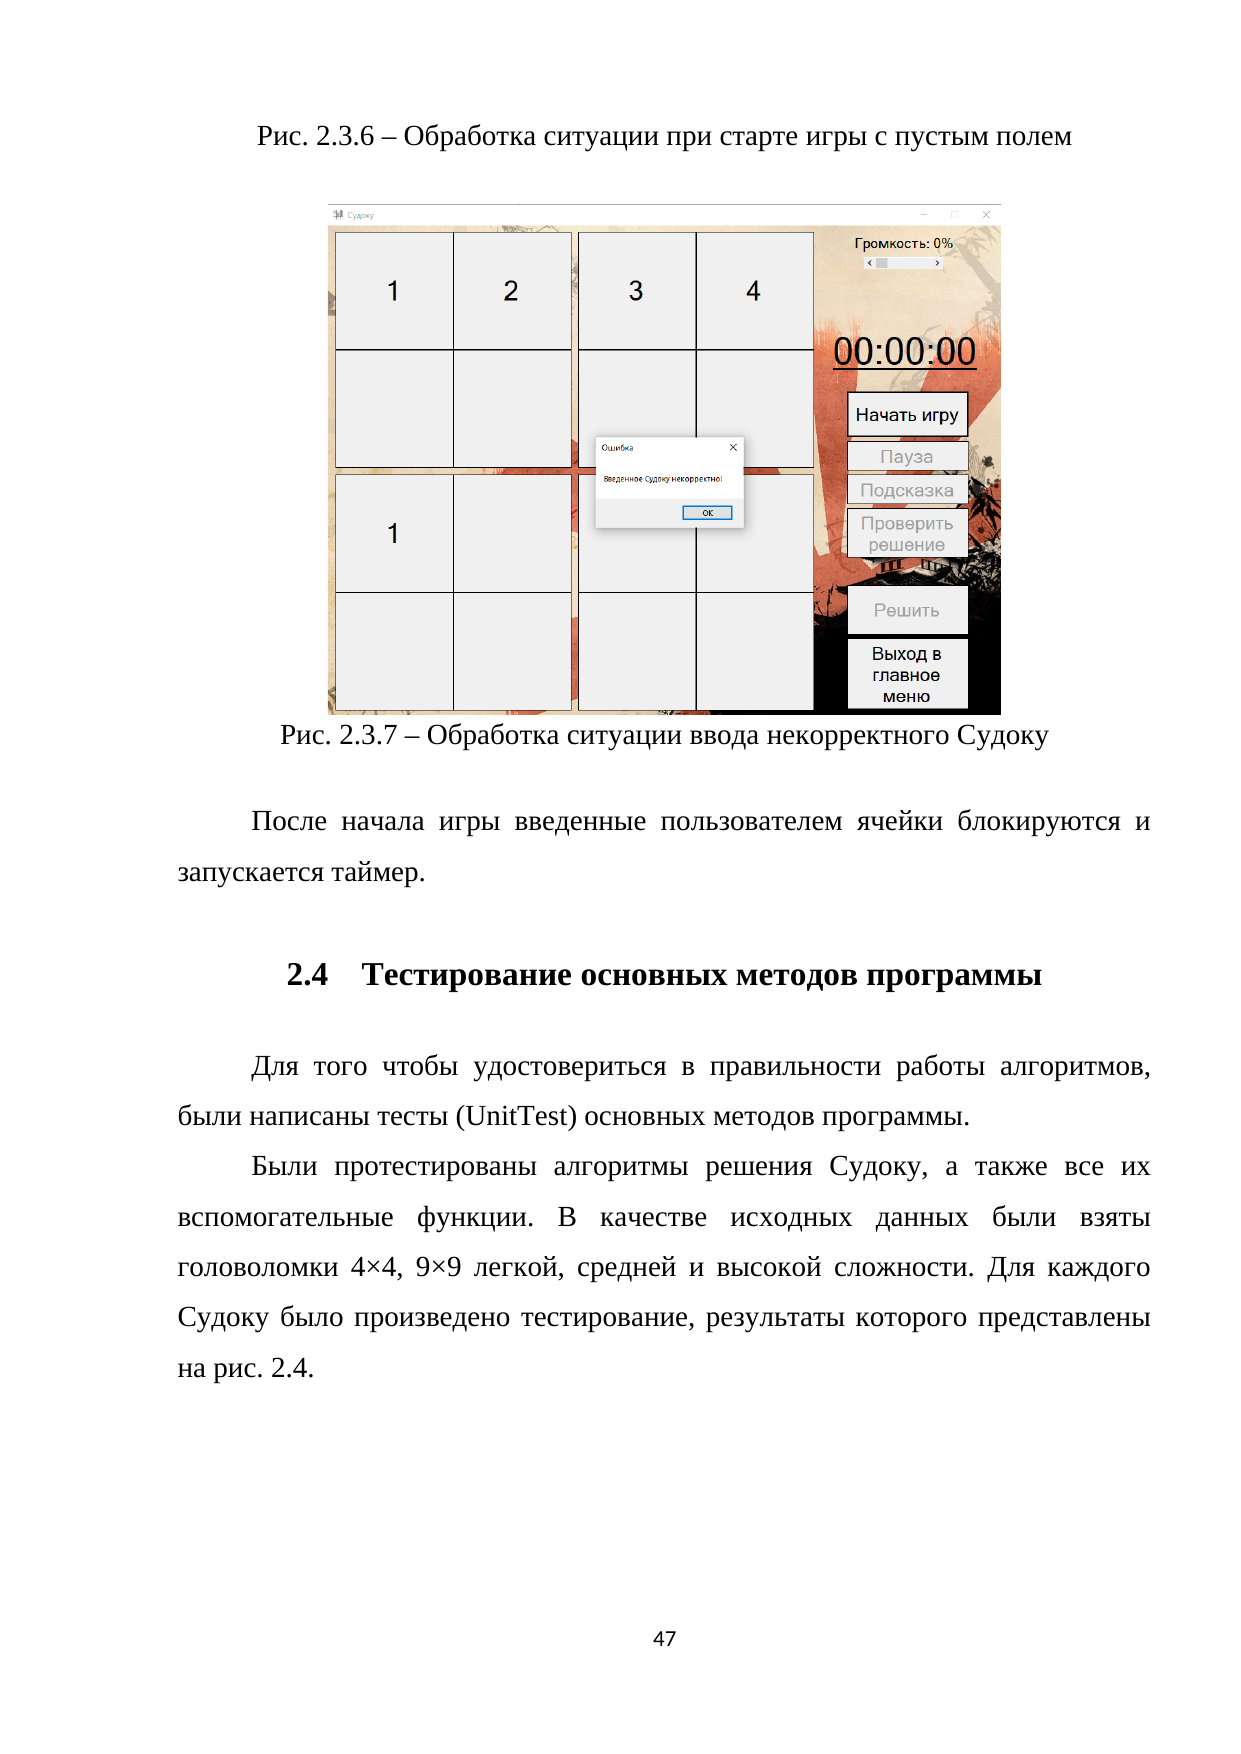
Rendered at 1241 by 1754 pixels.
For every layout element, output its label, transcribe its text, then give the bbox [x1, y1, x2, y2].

text Рис. 2.3.7 – Обработка ситуации ввода некорректного Судоку [177, 717, 1152, 750]
text После начала игры введенные пользователем ячейки блокируются и запускается таймер. [177, 803, 1152, 887]
subtitle Тестирование основных методов программы [177, 954, 1152, 993]
text Были протестированы алгоритмы решения Судоку, а также все их вспомогательные функции. В качестве исходных данных были взяты головоломки 4×4, 9×9 легкой, средней и высокой сложности. Для каждого Судоку было произведено тестирование, результаты которого представлены на рис. 2.4. [177, 1148, 1152, 1383]
text Рис. 2.3.6 – Обработка ситуации при старте игры с пустым полем [177, 118, 1152, 152]
text Для того чтобы удостовериться в правильности работы алгоритмов, были написаны тесты (UnitTest) основных методов программы. [177, 1048, 1152, 1132]
picture [327, 204, 1001, 715]
